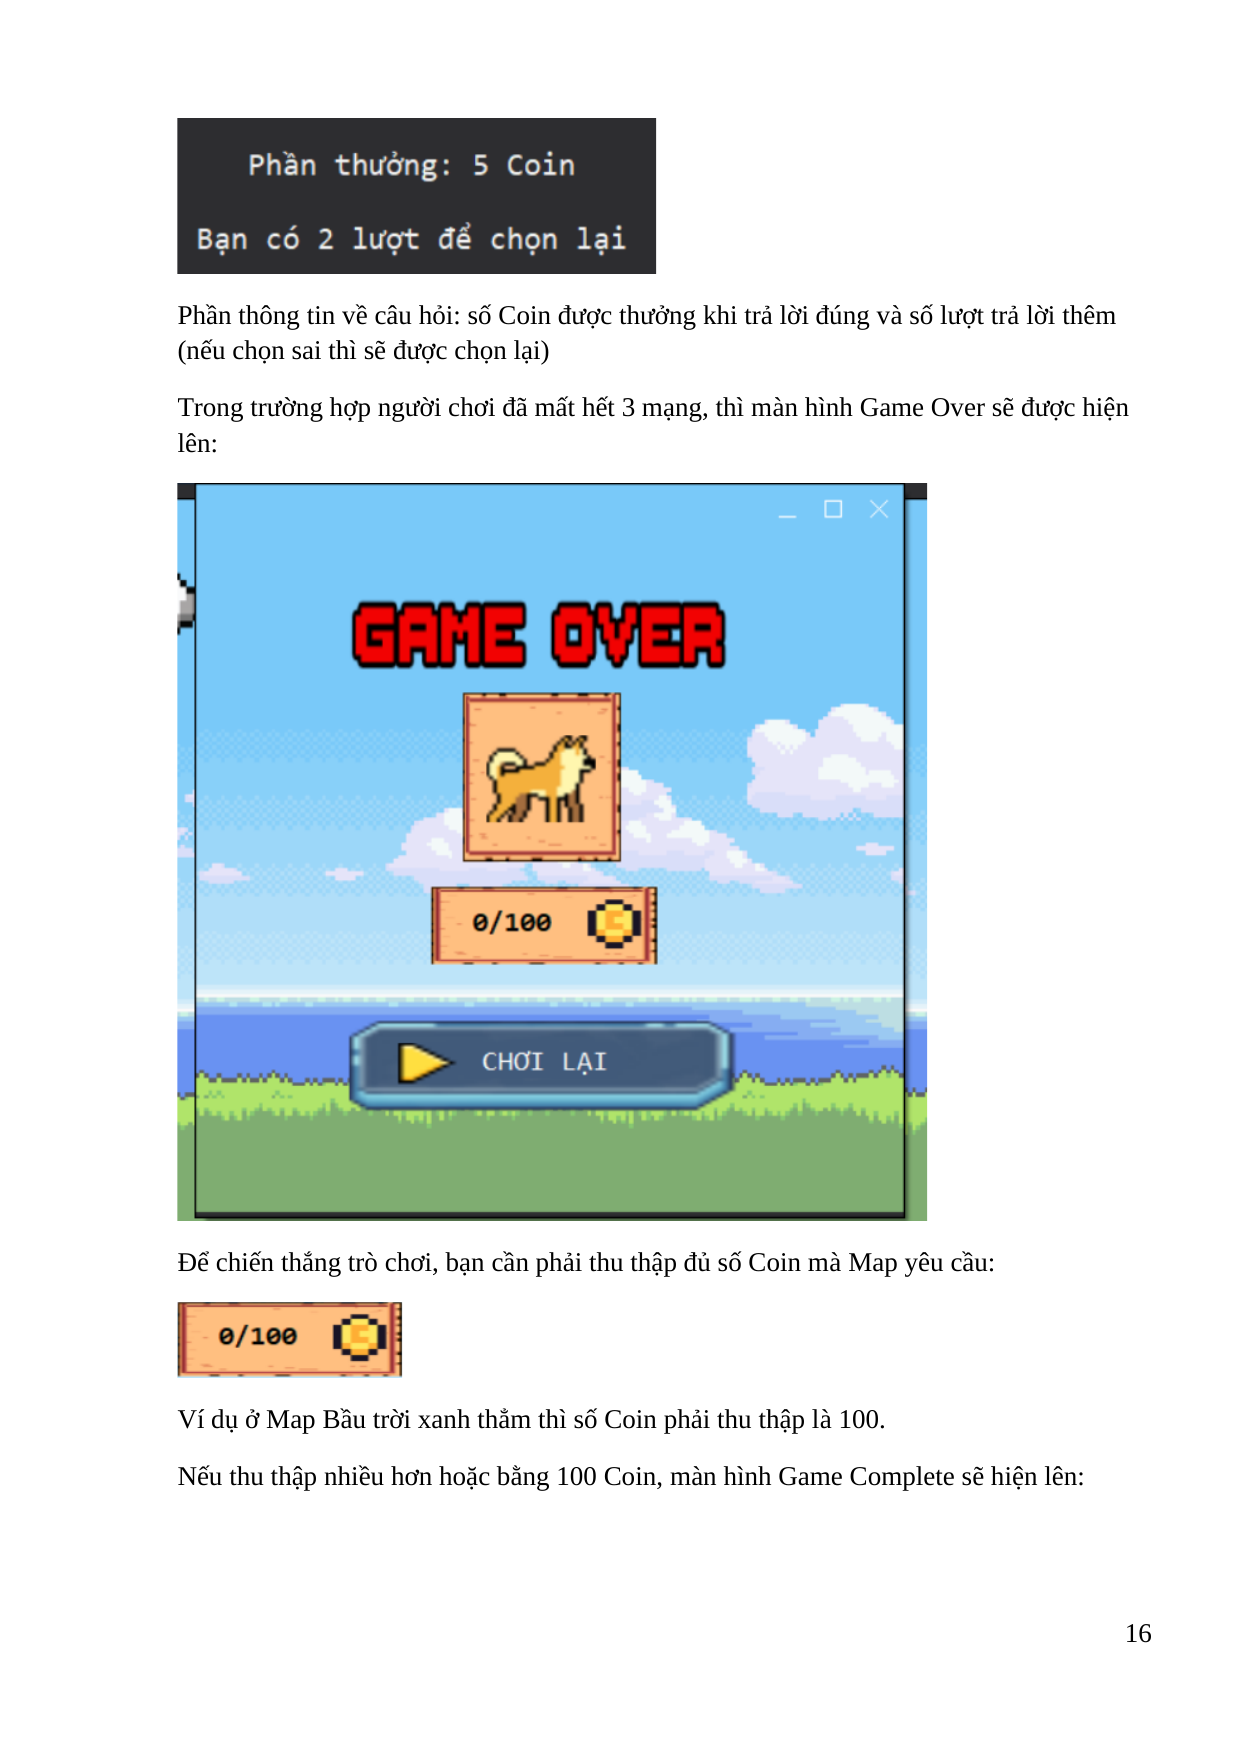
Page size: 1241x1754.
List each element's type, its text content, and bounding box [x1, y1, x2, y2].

text Phần thông tin về câu hỏi: số Coin được thưởng khi trả lời đúng và số lượt trả lời thêm (nếu chọn sai thì sẽ được chọn lại) [177, 299, 1152, 366]
text Nếu thu thập nhiều hơn hoặc bằng 100 Coin, màn hình Game Complete sẽ hiện lên: [177, 1460, 1152, 1491]
text Trong trường hợp người chơi đã mất hết 3 mạng, thì màn hình Game Over sẽ được hiện lên: [177, 391, 1152, 458]
text Ví dụ ở Map Bầu trời xanh thẳm thì số Coin phải thu thập là 100. [177, 1403, 1152, 1434]
picture [177, 483, 928, 1221]
text Để chiến thắng trò chơi, bạn cần phải thu thập đủ số Coin mà Map yêu cầu: [177, 1246, 1152, 1277]
picture [177, 118, 657, 274]
picture [177, 1302, 403, 1378]
